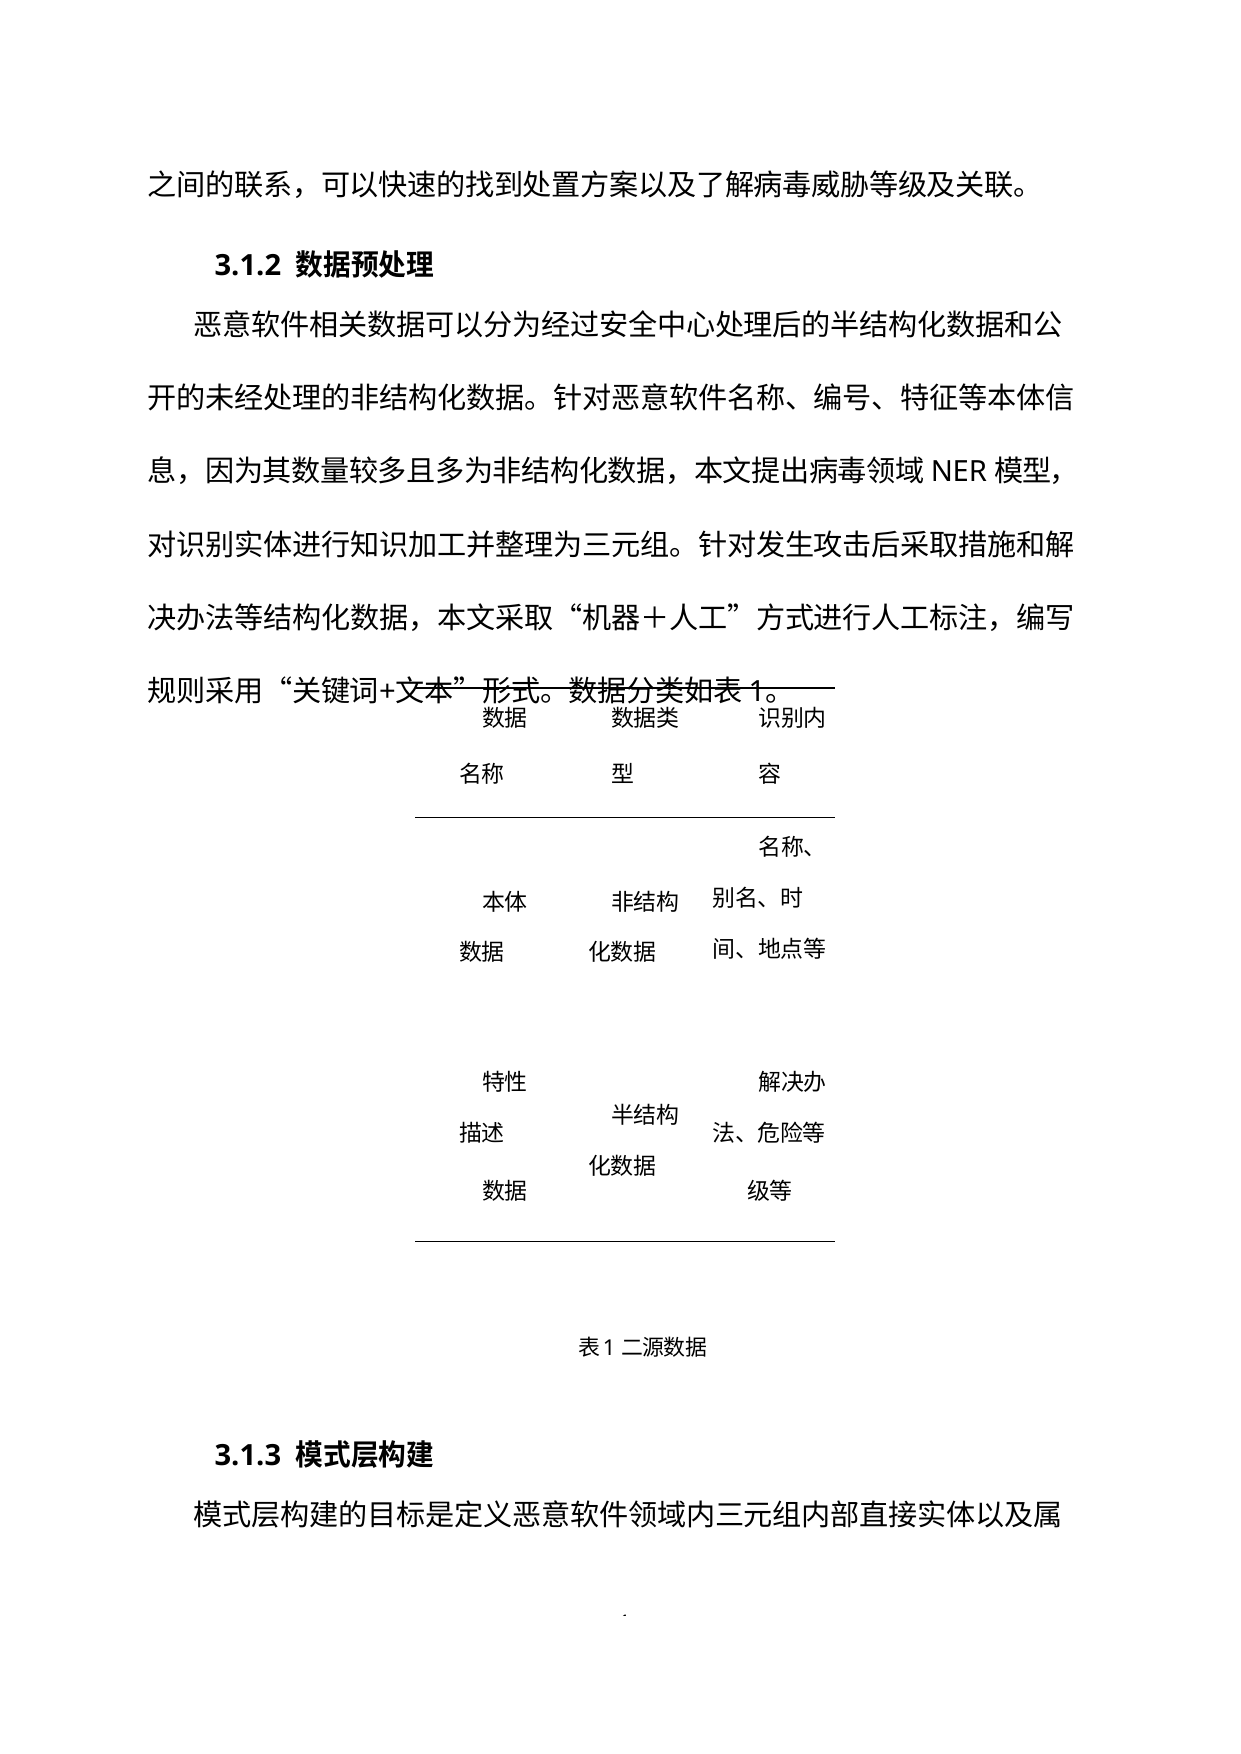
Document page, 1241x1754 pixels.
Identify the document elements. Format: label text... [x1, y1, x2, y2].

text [148, 1492, 1089, 1534]
text 恶意软件相关数据可以分为经过安全中心处理后的半结构化数据和公开的未经处理的非结构化数据。针对恶意软件名称、编号、特征等本体信息，因为其数量较多且多为非结构化数据，本文提出病毒领域 NER 模型，对识别实体进行知识加工并整理为三元组。针对发生攻击后采取措施和解决办法等结构化数据，本文采取“机器＋人工”方式进行人工标注，编写规则采用“关键词+文本”形式。数据分类如表 1。 [148, 302, 1081, 710]
subtitle 模式层构建 [214, 1431, 1176, 1473]
text 表 1 二源数据 [168, 1330, 1118, 1362]
text 之间的联系，可以快速的找到处置方案以及了解病毒威胁等级及关联。 [148, 162, 1176, 204]
subtitle 数据预处理 [214, 241, 1176, 283]
